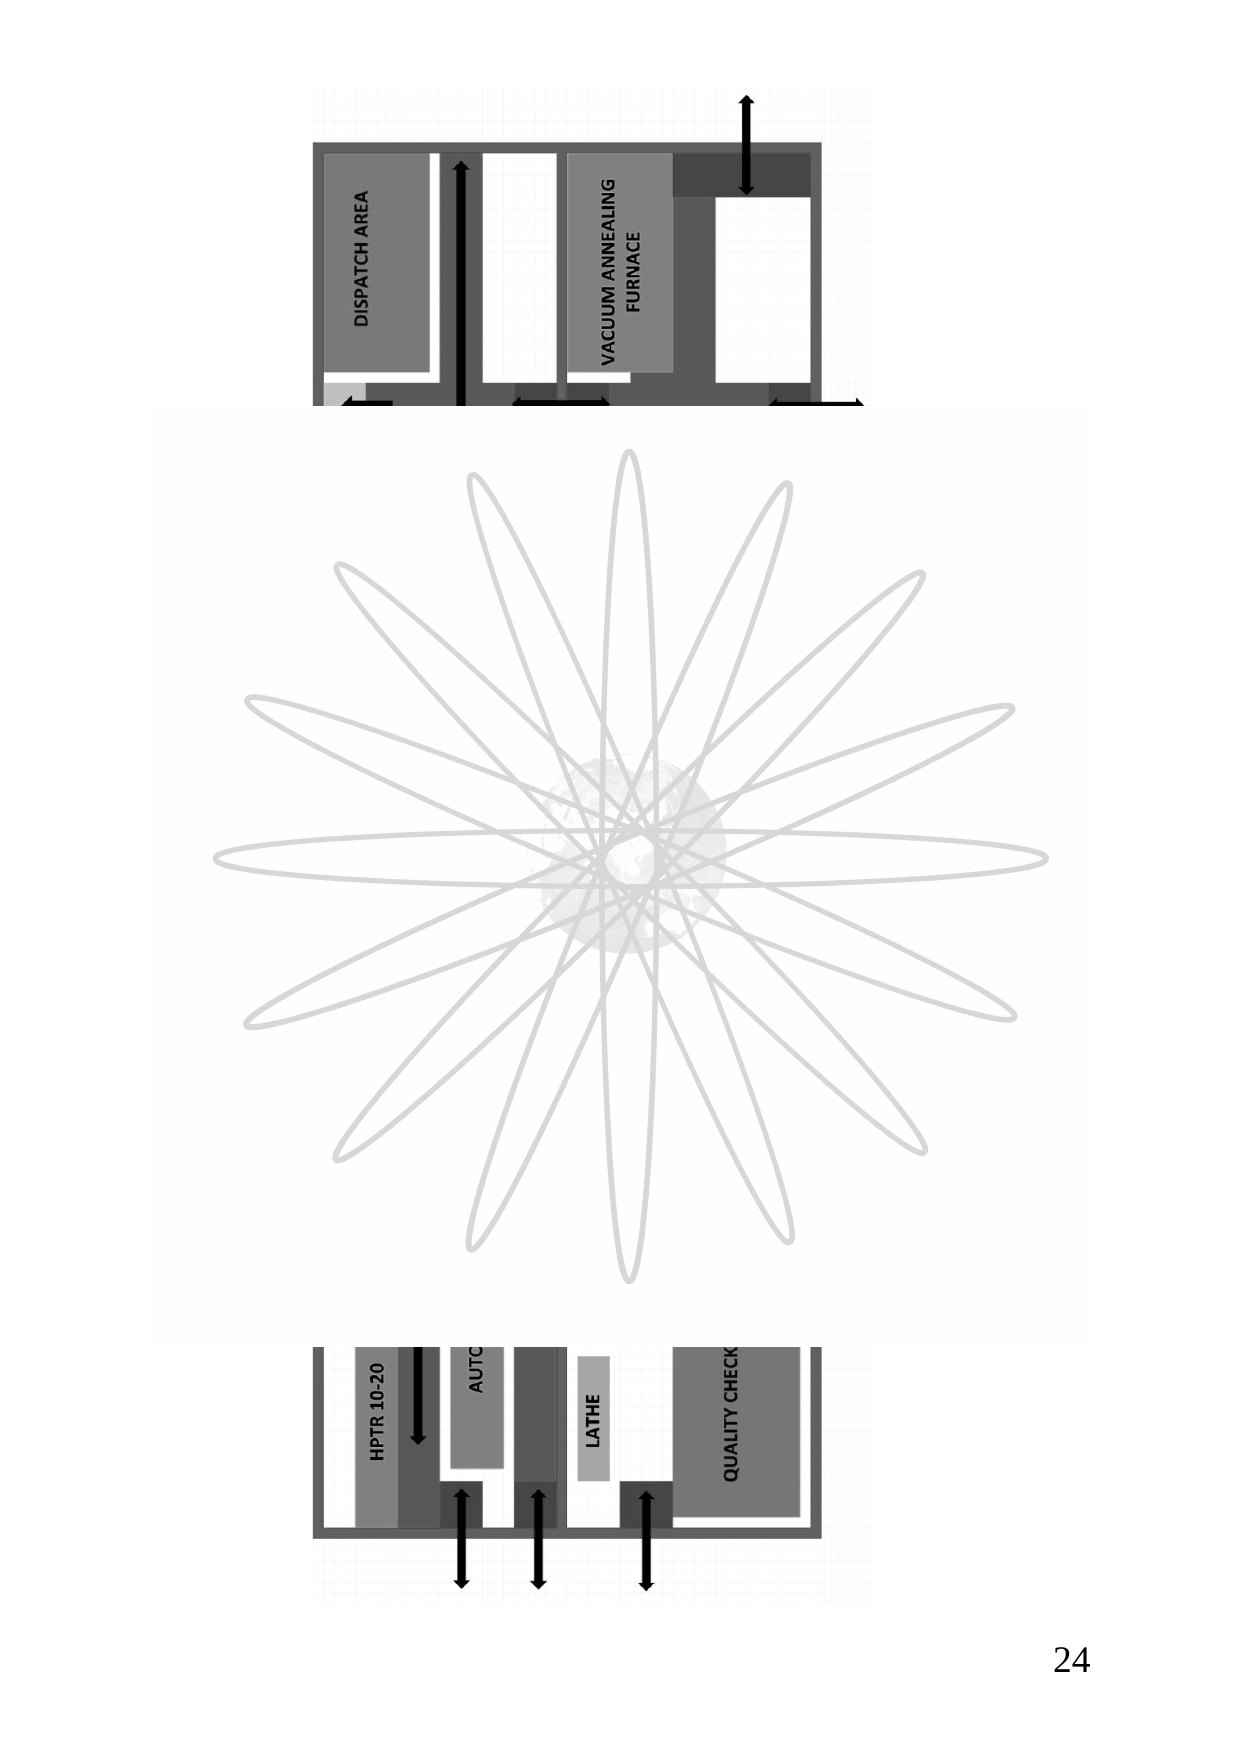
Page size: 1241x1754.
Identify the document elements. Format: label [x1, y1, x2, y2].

picture [313, 1347, 872, 1603]
picture [313, 89, 872, 406]
